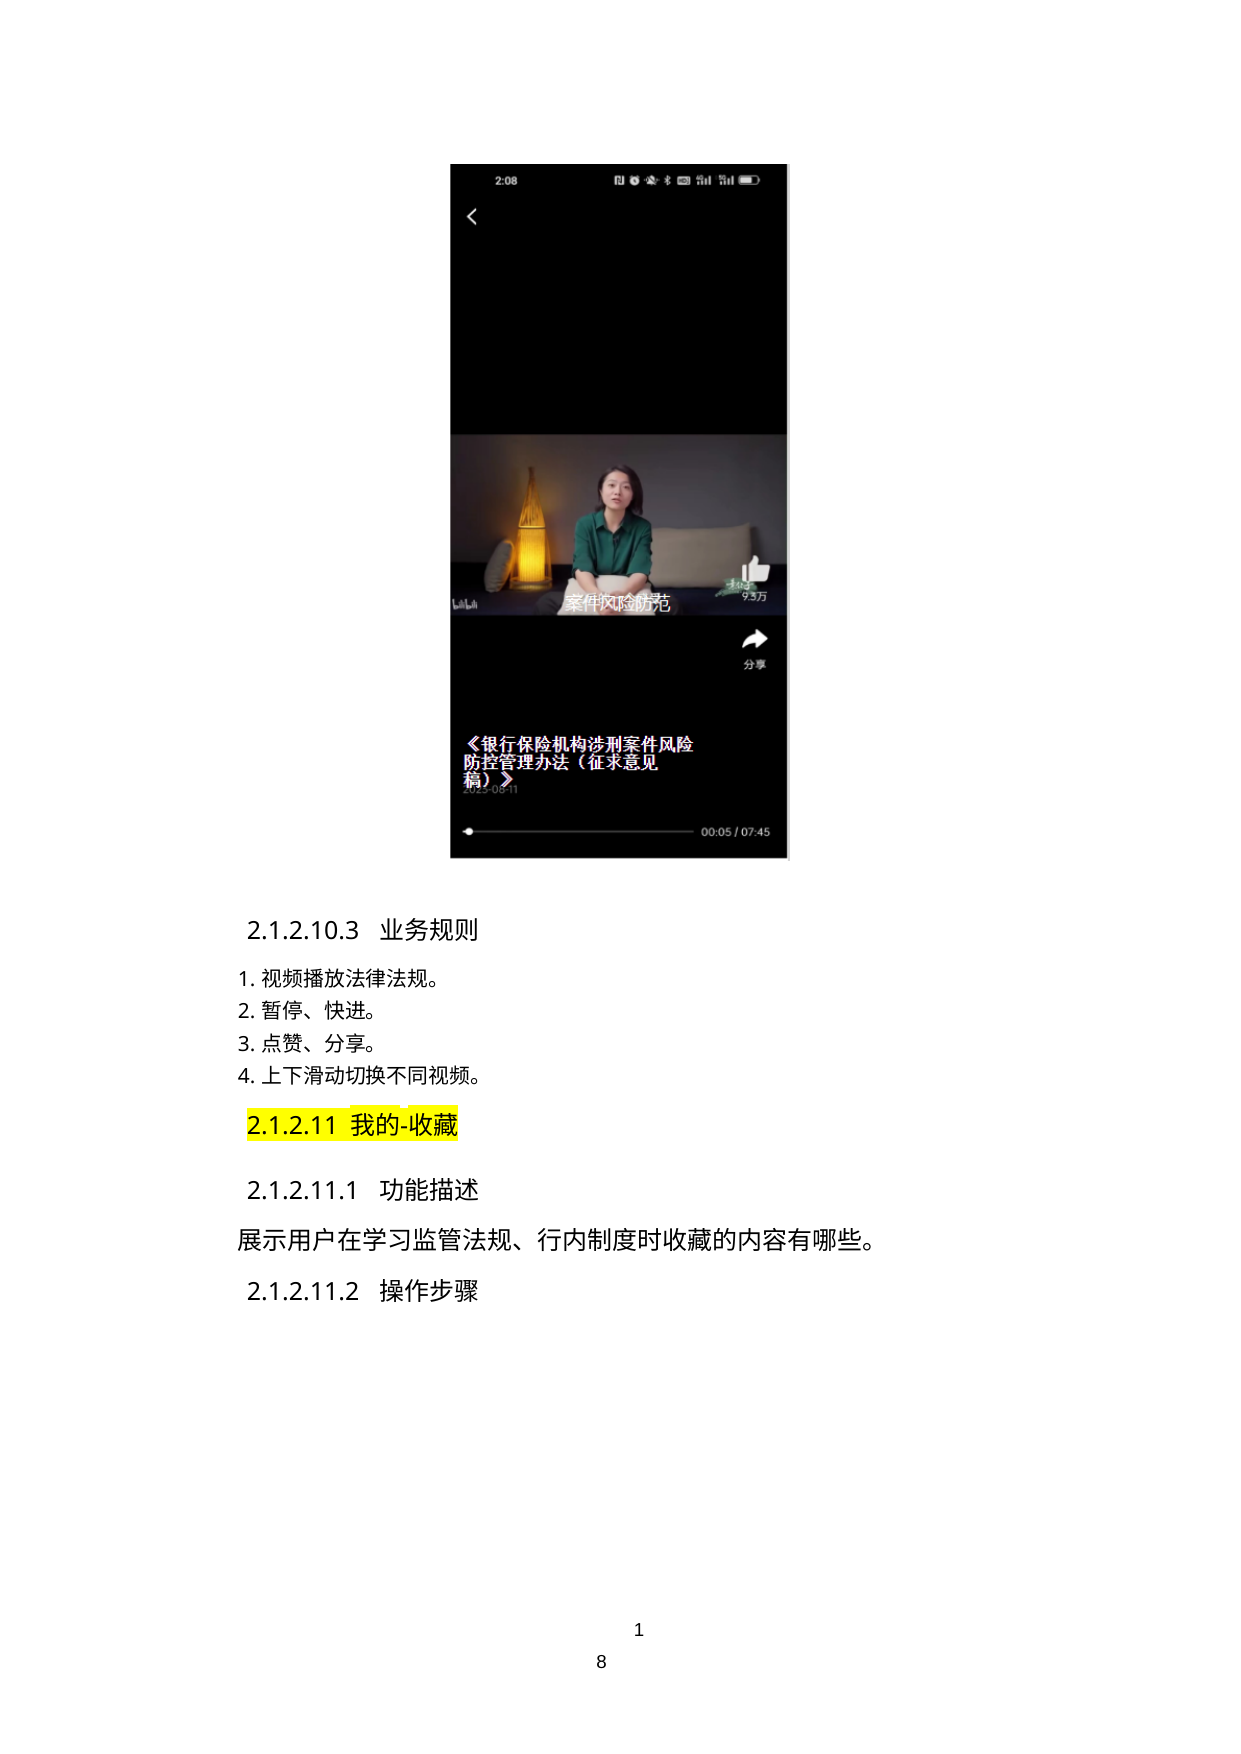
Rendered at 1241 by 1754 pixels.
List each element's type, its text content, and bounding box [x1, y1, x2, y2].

picture [450, 164, 790, 861]
list 操作步骤 [187, 1257, 1053, 1322]
list 视频播放法律法规。 [187, 961, 1053, 993]
list 上下滑动切换不同视频。 [187, 1058, 1053, 1091]
text 展示用户在学习监管法规、行内制度时收藏的内容有哪些。 [187, 1221, 1053, 1257]
list 暂停、快进。 [187, 993, 1053, 1026]
list 点赞、分享。 [187, 1026, 1053, 1058]
list 功能描述 [187, 1156, 1053, 1221]
list 我的-收藏 [247, 1091, 1053, 1156]
list 业务规则 [187, 896, 1053, 961]
